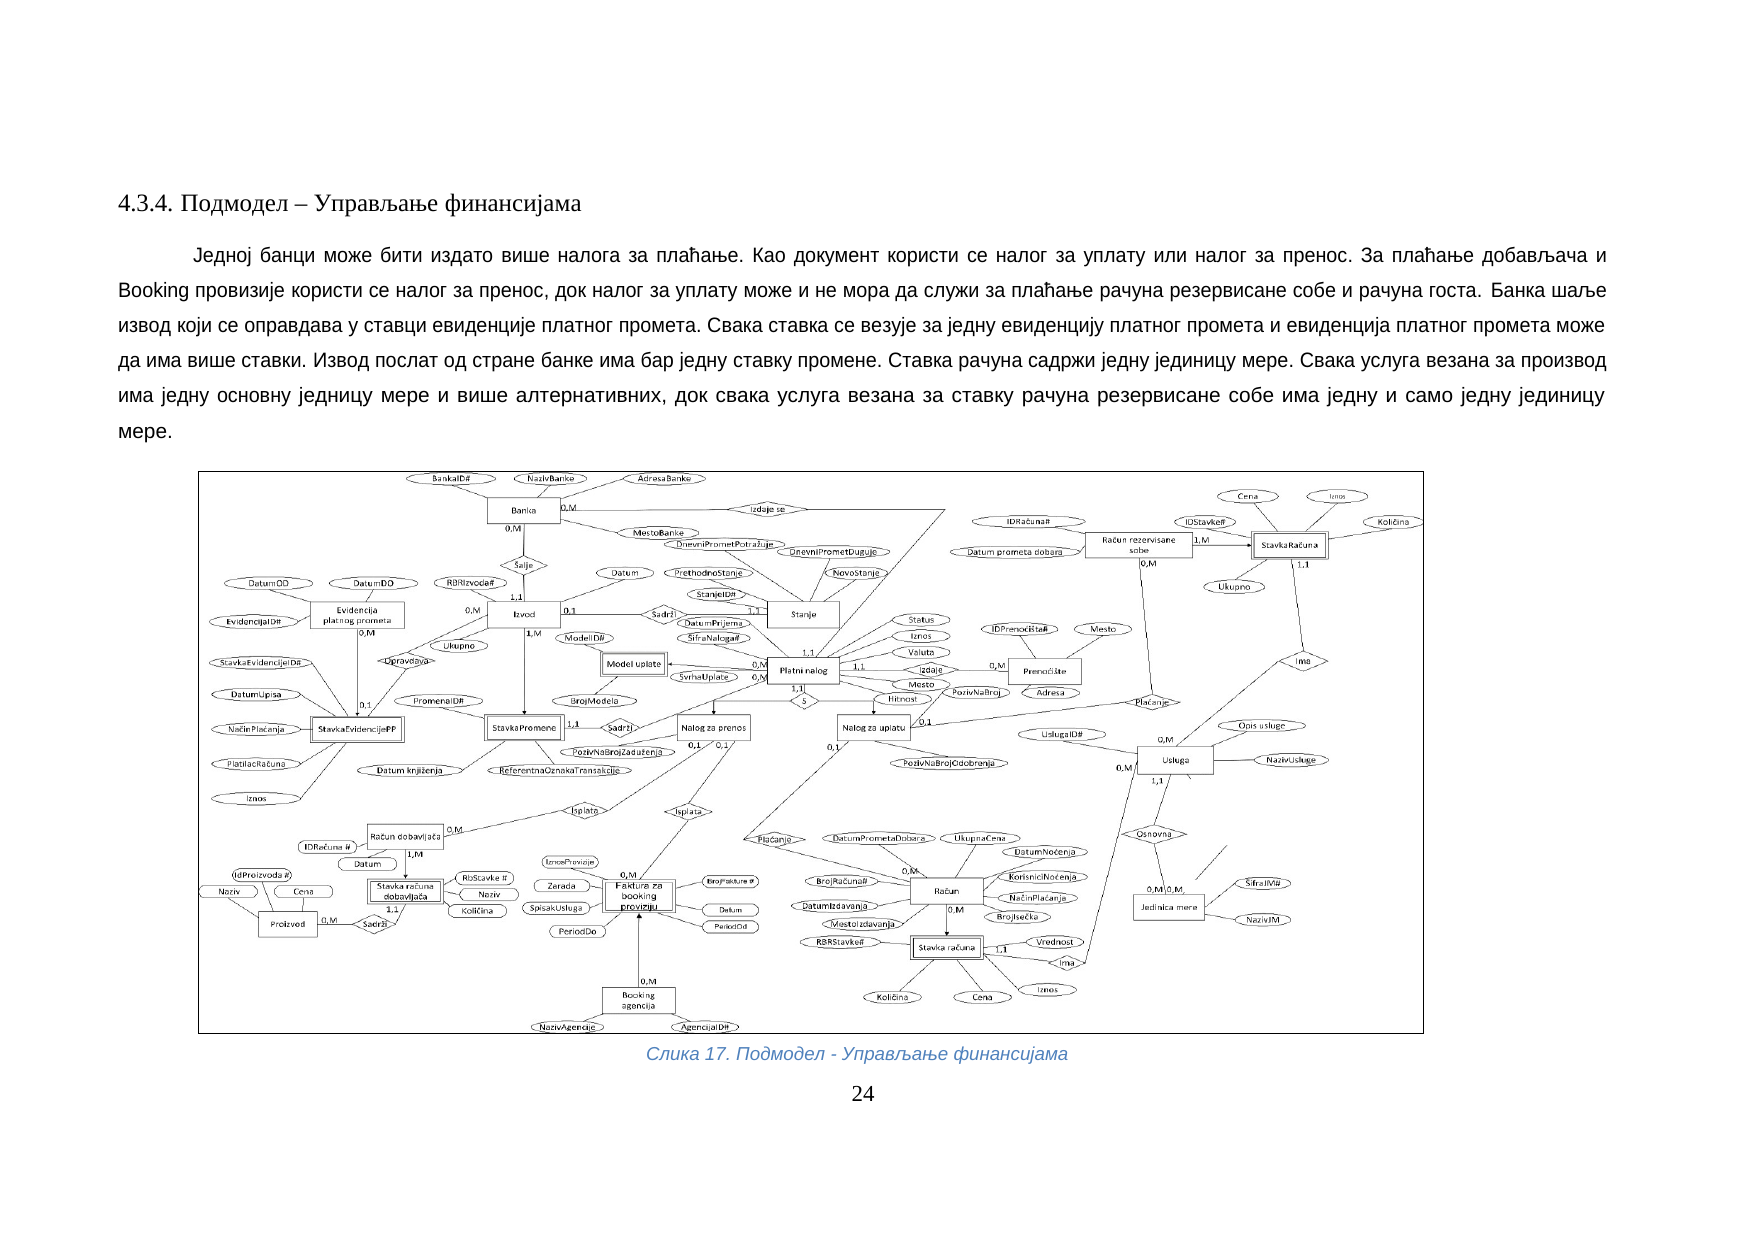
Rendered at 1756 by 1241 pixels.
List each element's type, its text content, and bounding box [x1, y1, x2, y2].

text Једној банци може бити издато више налога за плаћање. Као документ користи се налог за уплату или налог за пренос. За плаћање добављача и Booking провизије користи се налог за пренос, док налог за уплату може и не мора да служи за плаћање рачуна резервисане собе и рачуна госта. Банка шаље извод који се оправдава у ставци евиденције платног промета. Свака ставка се везује за једну евиденцију платног промета и евиденција платног промета може да има више ставки. Извод послат од стране банке има бар једну ставку промене. Ставка рачуна садржи једну јединицу мере. Свака услуга везана за производ има једну основну једницу мере и више алтернативних, док свака услуга везана за ставку рачуна резервисане собе има једну и само једну јединицу мере. [118, 242, 1607, 442]
text Слика 17. Подмодел - Управљање финансијама [643, 475, 1070, 1064]
subtitle Подмодел – Управљање финансијамa [118, 188, 1618, 217]
picture [199, 472, 1423, 1033]
text 24 [643, 1080, 1082, 1106]
